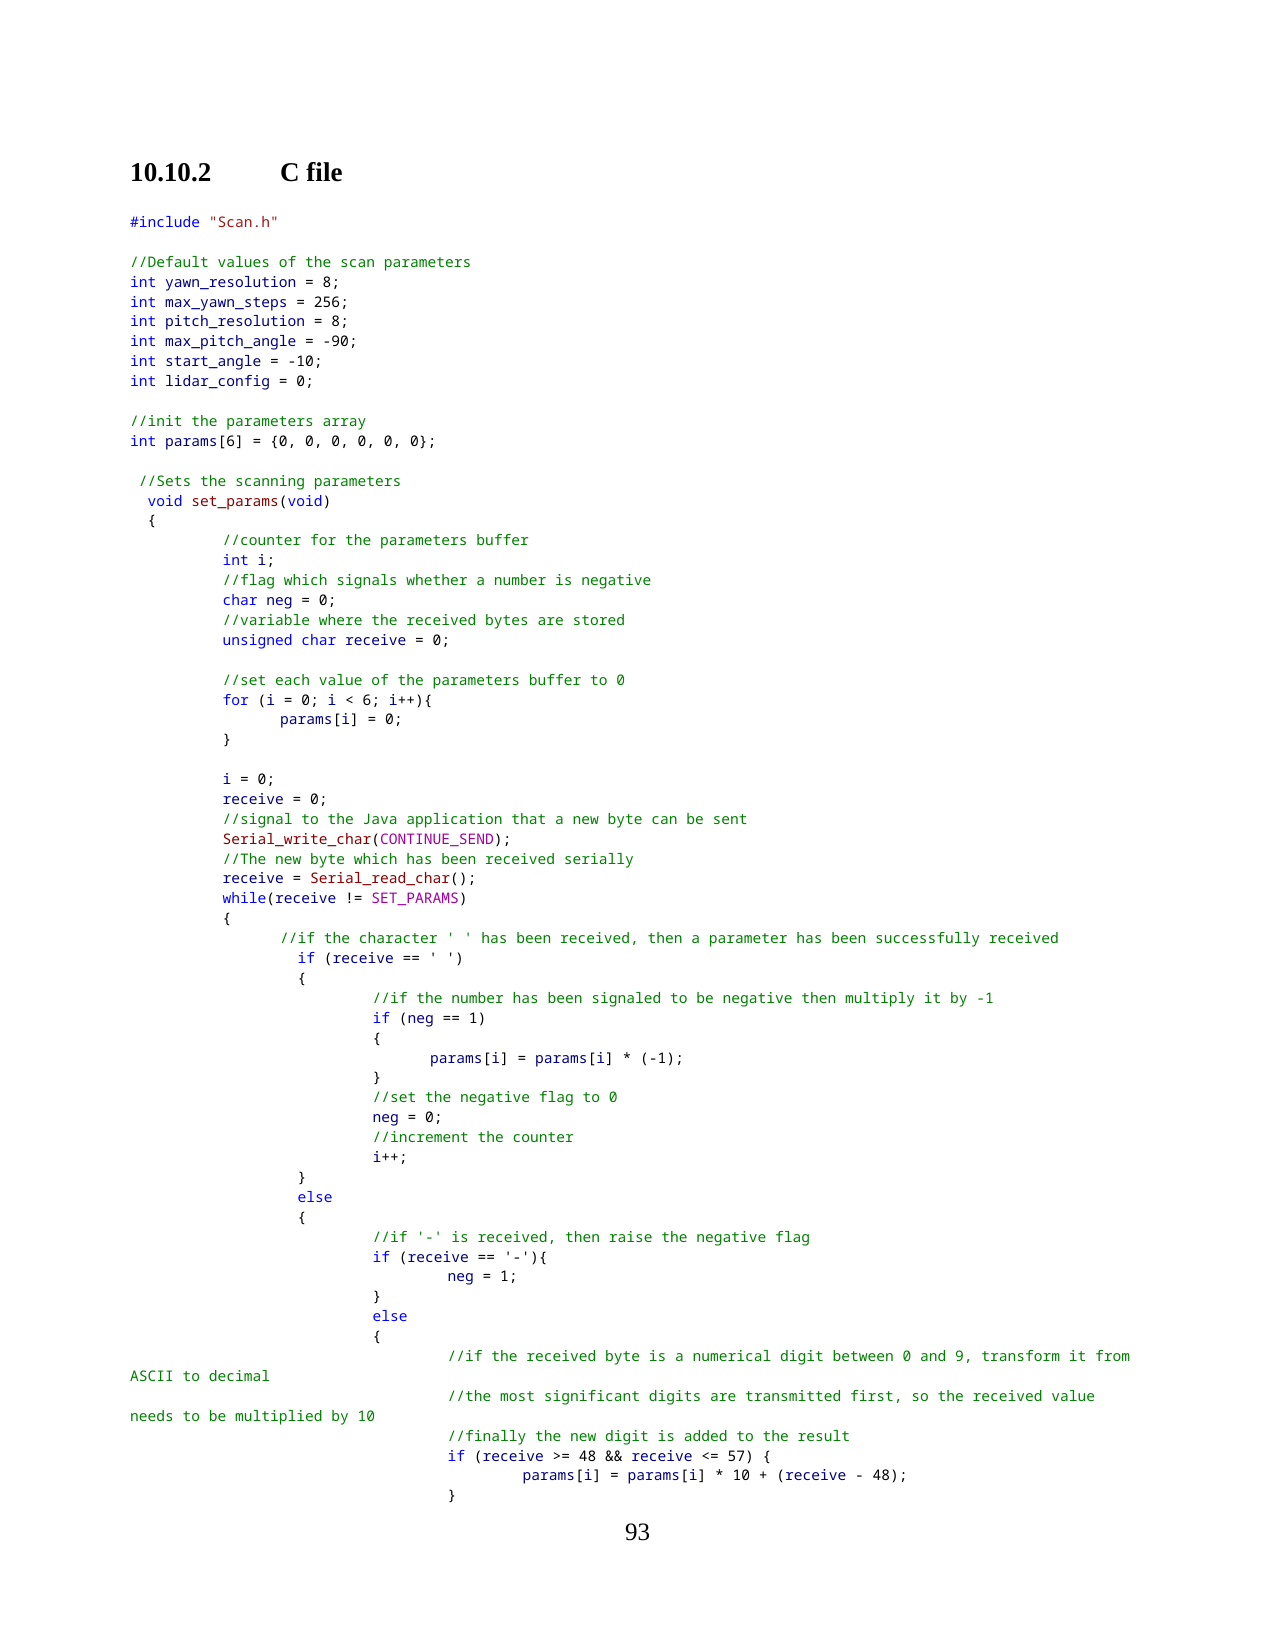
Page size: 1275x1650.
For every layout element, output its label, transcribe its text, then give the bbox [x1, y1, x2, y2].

text params[i] = params[i] * (-1); [130, 1047, 1145, 1067]
text int start_angle = -10; [130, 351, 1145, 371]
text if (receive >= 48 && receive <= 57) { [130, 1445, 1145, 1465]
text { [130, 1027, 1145, 1047]
text for (i = 0; i < 6; i++){ [130, 689, 1145, 709]
text //set the negative flag to 0 [130, 1087, 1145, 1107]
subtitle C file [130, 156, 1145, 187]
text //finally the new digit is added to the result [130, 1425, 1145, 1445]
text //the most significant digits are transmitted first, so the received value needs to be multiplied by 10 [130, 1386, 1145, 1425]
text receive = Serial_read_char(); [130, 868, 1145, 888]
text { [130, 1207, 1145, 1226]
text int lidar_config = 0; [130, 371, 1145, 391]
text { [130, 908, 1145, 928]
text { [130, 1326, 1145, 1346]
text } [130, 1067, 1145, 1087]
text } [130, 1286, 1145, 1306]
text //if the received byte is a numerical digit between 0 and 9, transform it from ASCII to decimal [130, 1346, 1145, 1386]
text { [130, 510, 1145, 530]
text char neg = 0; [130, 590, 1145, 610]
text int max_yawn_steps = 256; [130, 291, 1145, 311]
text { [130, 968, 1145, 988]
text //The new byte which has been received serially [130, 848, 1145, 868]
text int i; [130, 550, 1145, 570]
text //init the parameters array [130, 411, 1145, 431]
text //signal to the Java application that a new byte can be sent [130, 809, 1145, 828]
text void set_params(void) [130, 490, 1145, 510]
text int max_pitch_angle = -90; [130, 331, 1145, 351]
text i++; [130, 1147, 1145, 1167]
text //if the number has been signaled to be negative then multiply it by -1 [130, 988, 1145, 1008]
text #include "Scan.h" [130, 212, 1145, 232]
text } [130, 1167, 1145, 1187]
text if (receive == ' ') [130, 948, 1145, 968]
text unsigned char receive = 0; [130, 629, 1145, 649]
text neg = 1; [130, 1266, 1145, 1286]
text params[i] = 0; [130, 709, 1145, 729]
text } [130, 729, 1145, 749]
text neg = 0; [130, 1107, 1145, 1127]
text } [130, 1485, 1145, 1505]
text else [130, 1306, 1145, 1326]
text int yawn_resolution = 8; [130, 271, 1145, 291]
text //variable where the received bytes are stored [130, 610, 1145, 629]
text while(receive != SET_PARAMS) [130, 888, 1145, 908]
text receive = 0; [130, 789, 1145, 809]
text //counter for the parameters buffer [130, 530, 1145, 550]
text if (neg == 1) [130, 1008, 1145, 1027]
text //Sets the scanning parameters [130, 470, 1145, 490]
text int pitch_resolution = 8; [130, 311, 1145, 331]
text //if '-' is received, then raise the negative flag [130, 1226, 1145, 1246]
text //flag which signals whether a number is negative [130, 570, 1145, 590]
text Serial_write_char(CONTINUE_SEND); [130, 828, 1145, 848]
text //set each value of the parameters buffer to 0 [130, 669, 1145, 689]
text params[i] = params[i] * 10 + (receive - 48); [130, 1465, 1145, 1485]
text //Default values of the scan parameters [130, 252, 1145, 271]
text //increment the counter [130, 1127, 1145, 1147]
text //if the character ' ' has been received, then a parameter has been successfully received [130, 928, 1145, 948]
text i = 0; [130, 769, 1145, 789]
text int params[6] = {0, 0, 0, 0, 0, 0}; [130, 431, 1145, 451]
text else [130, 1187, 1145, 1207]
text if (receive == '-'){ [130, 1246, 1145, 1266]
